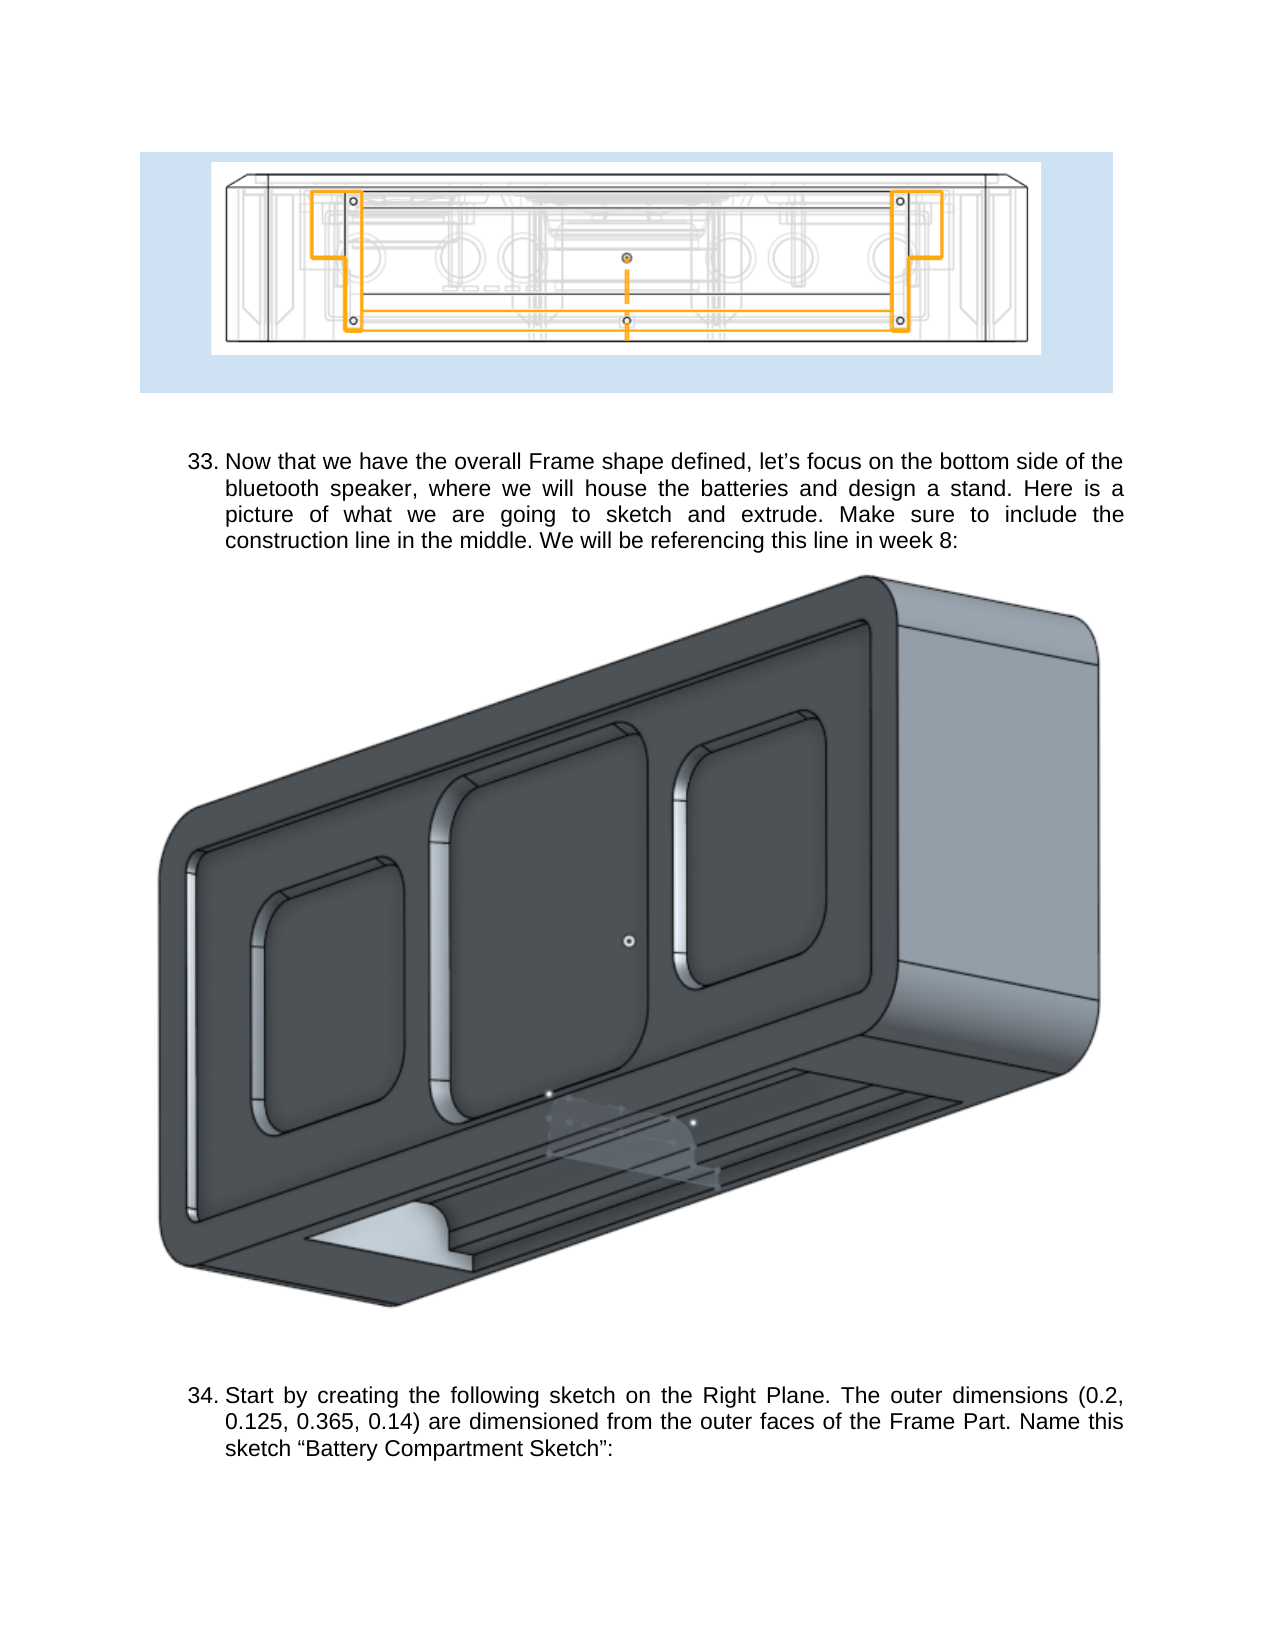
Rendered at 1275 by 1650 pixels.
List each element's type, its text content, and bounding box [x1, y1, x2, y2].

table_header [140, 152, 1113, 393]
list Now that we have the overall Frame shape defined, let’s focus on the bottom side of the bluetooth speaker, where we will house the batteries and design a stand. Here is a picture of what we are going to sketch and extrude. Make sure to include the construction line in the middle. We will be referencing this line in week 8: [187, 448, 1125, 554]
picture [211, 162, 1042, 355]
picture [150, 566, 1114, 1329]
list Start by creating the following sketch on the Right Plane. The outer dimensions (0.2, 0.125, 0.365, 0.14) are dimensioned from the outer faces of the Frame Part. Name this sketch “Battery Compartment Sketch”: [187, 1382, 1125, 1461]
